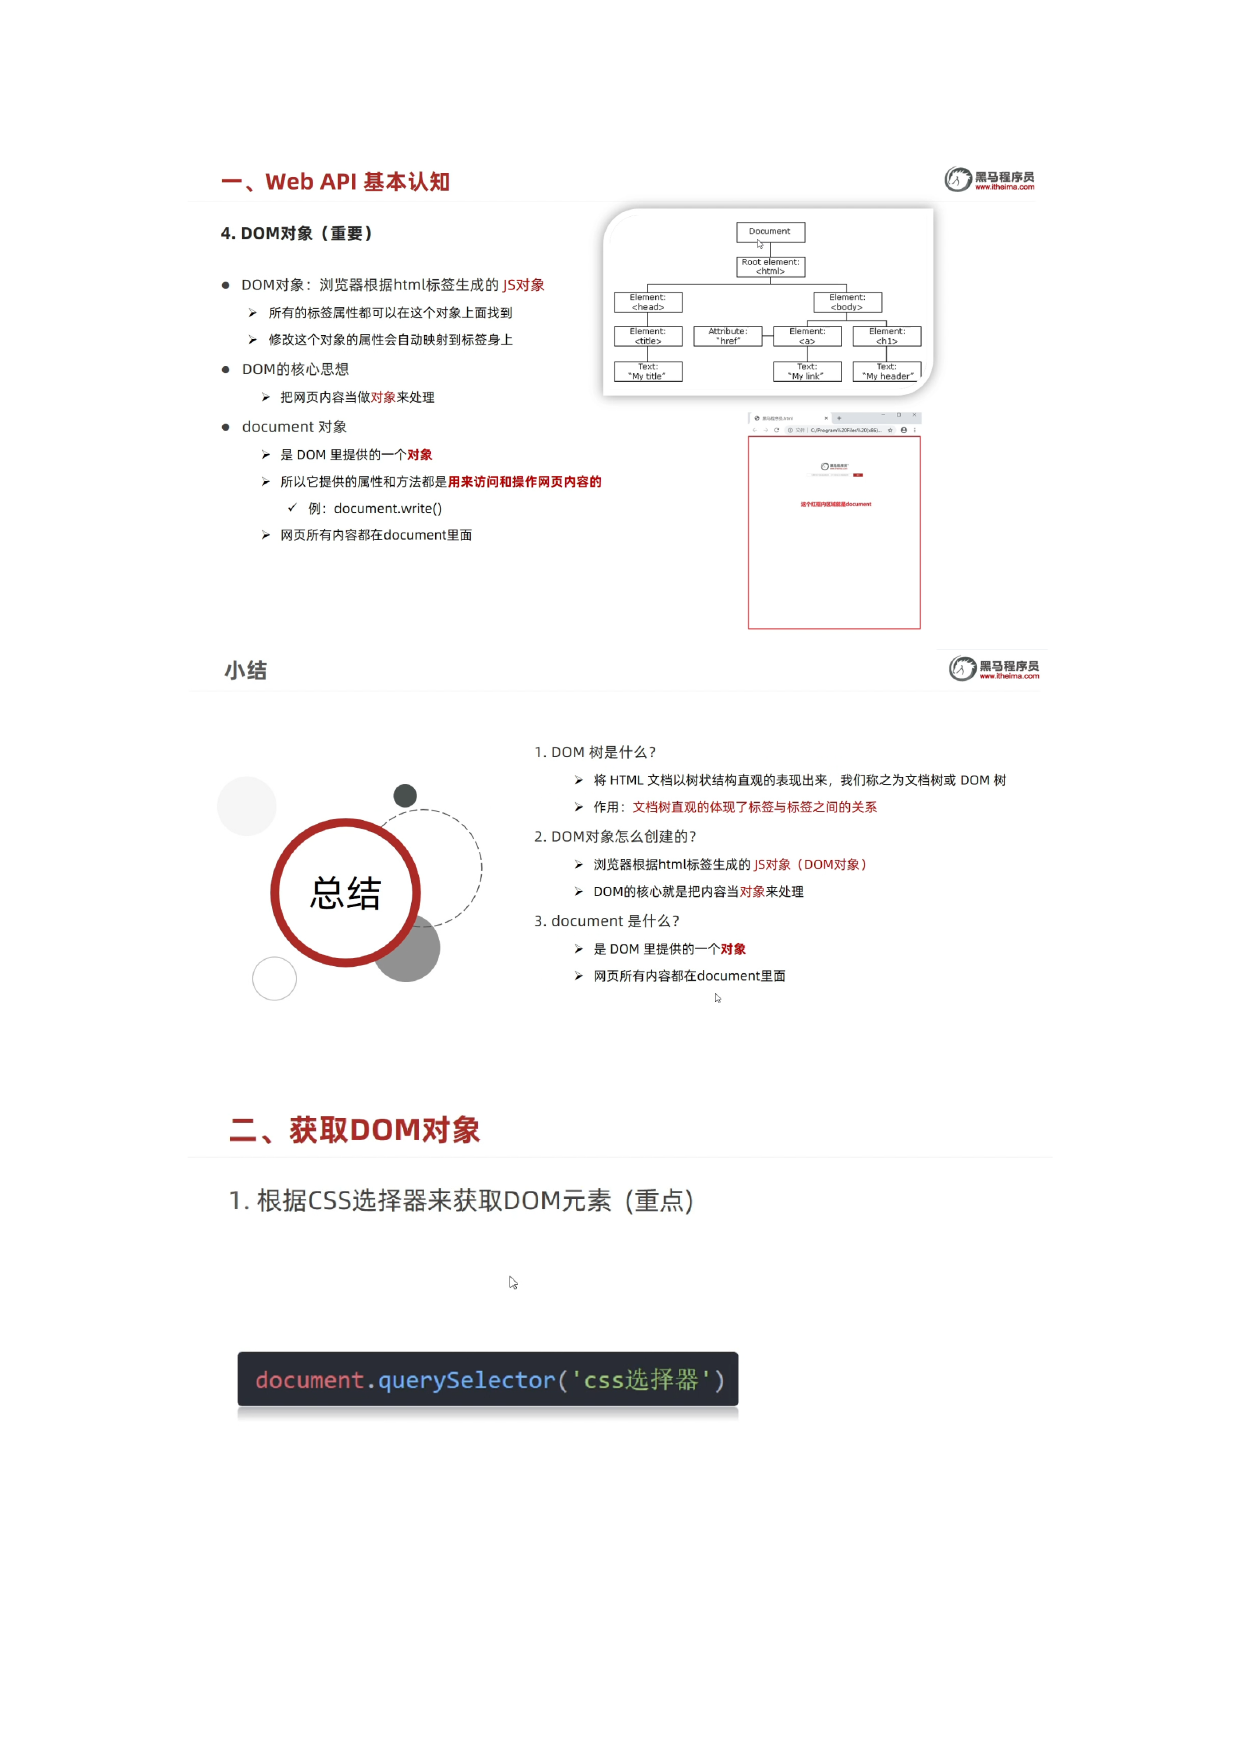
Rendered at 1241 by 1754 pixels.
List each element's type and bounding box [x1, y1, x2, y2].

picture [187, 649, 1053, 1096]
picture [187, 1104, 1053, 1553]
picture [187, 162, 1053, 643]
